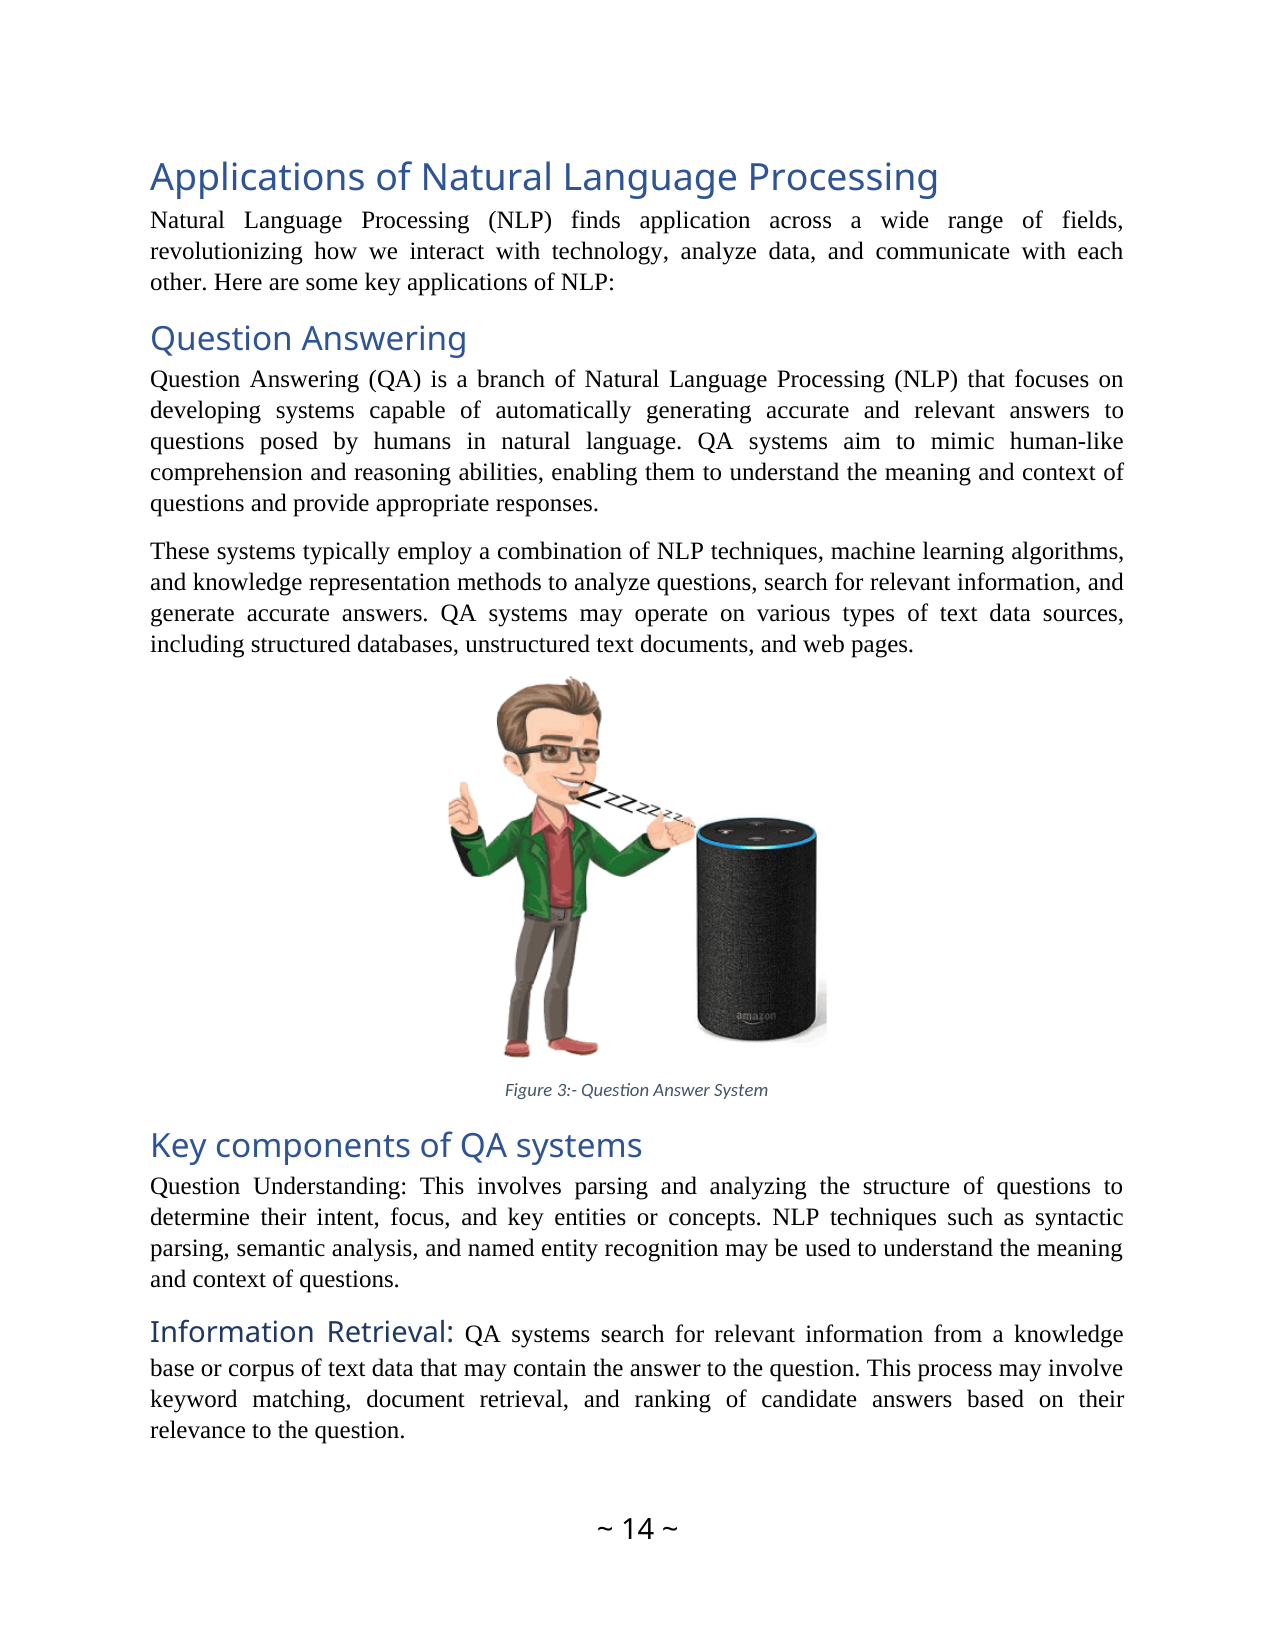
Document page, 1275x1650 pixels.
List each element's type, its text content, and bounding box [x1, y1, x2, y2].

text Natural Language Processing (NLP) finds application across a wide range of fields, revolutionizing how we interact with technology, analyze data, and communicate with each other. Here are some key applications of NLP: [150, 205, 1125, 296]
text Question Understanding: This involves parsing and analyzing the structure of questions to determine their intent, focus, and key entities or concepts. NLP techniques such as syntactic parsing, semantic analysis, and named entity recognition may be used to understand the meaning and context of questions. [150, 1171, 1125, 1293]
text These systems typically employ a combination of NLP techniques, machine learning algorithms, and knowledge representation methods to analyze questions, search for relevant information, and generate accurate answers. QA systems may operate on various types of text data sources, including structured databases, unstructured text documents, and web pages. [150, 536, 1125, 658]
text Question Answering (QA) is a branch of Natural Language Processing (NLP) that focuses on developing systems capable of automatically generating accurate and relevant answers to questions posed by humans in natural language. QA systems aim to mimic human-like comprehension and reasoning abilities, enabling them to understand the meaning and context of questions and provide appropriate responses. [150, 364, 1125, 517]
subtitle Key components of QA systems [150, 1122, 1125, 1167]
subtitle Applications of Natural Language Processing [150, 150, 1125, 201]
text Information Retrieval: QA systems search for relevant information from a knowledge base or corpus of text data that may contain the answer to the question. This process may involve keyword matching, document retrieval, and ranking of candidate answers based on their relevance to the question. [150, 1312, 1125, 1444]
text Figure 3:- Question Answer System [150, 1078, 1125, 1101]
picture [448, 676, 827, 1060]
subtitle Question Answering [150, 315, 1125, 360]
